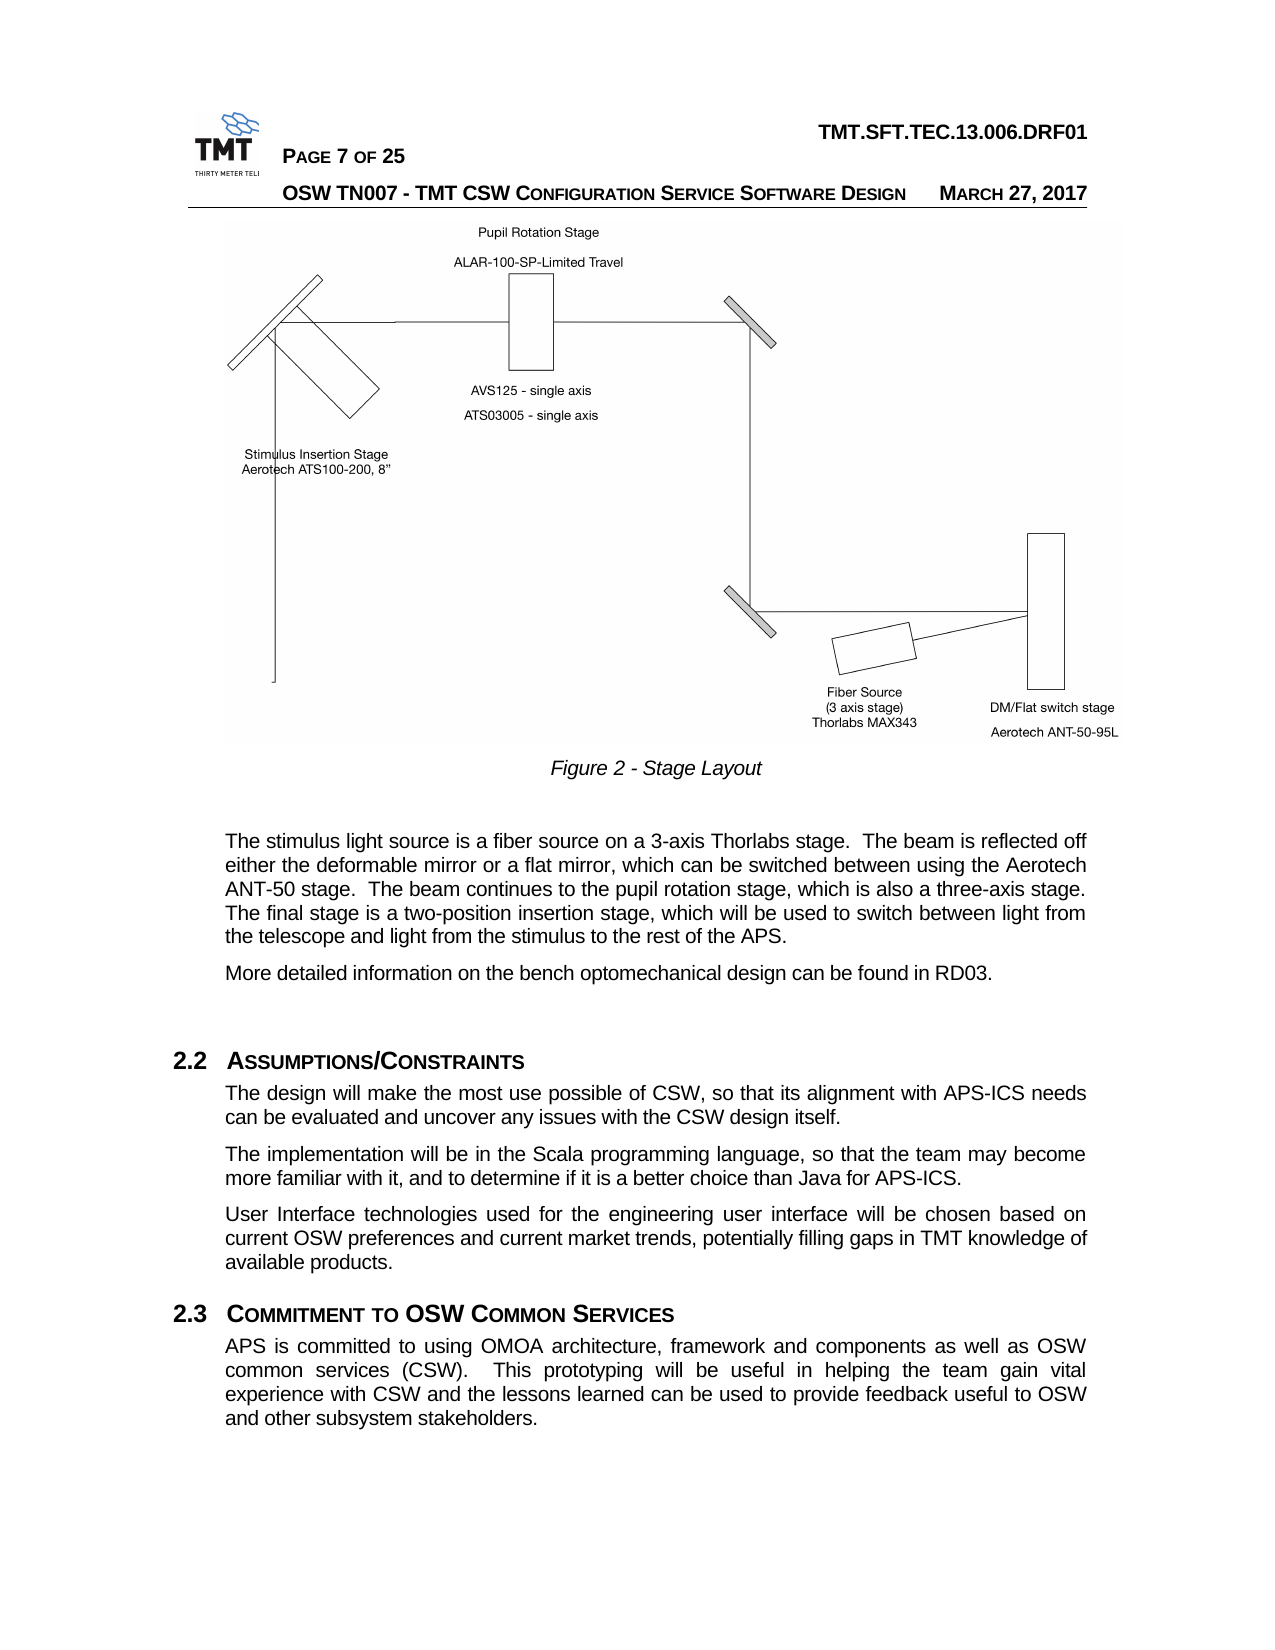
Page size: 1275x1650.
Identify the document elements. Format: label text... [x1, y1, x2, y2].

text More detailed information on the bench optomechanical design can be found in RD03. [225, 961, 1087, 985]
subtitle Commitment to OSW Common Services [207, 1299, 1087, 1328]
text APS is committed to using OMOA architecture, framework and components as well as OSW common services (CSW). This prototyping will be useful in helping the team gain vital experience with CSW and the lessons learned can be used to provide feedback useful to OSW and other subsystem stakeholders. [225, 1334, 1087, 1430]
picture [195, 112, 259, 176]
text The design will make the most use possible of CSW, so that its alignment with APS-ICS needs can be evaluated and uncover any issues with the CSW design itself. [225, 1081, 1087, 1129]
picture [225, 220, 1123, 744]
subtitle Assumptions/Constraints [207, 1046, 1087, 1075]
text The implementation will be in the Scala programming language, so that the team may become more familiar with it, and to determine if it is a better choice than Java for APS-ICS. [225, 1142, 1087, 1189]
text The stimulus light source is a fiber source on a 3-axis Thorlabs stage. The beam is reflected off either the deformable mirror or a flat mirror, which can be switched between using the Aerotech ANT-50 stage. The beam continues to the pupil rotation stage, which is also a three-axis stage. The final stage is a two-position insertion stage, which will be used to switch between light from the telescope and light from the stimulus to the rest of the APS. [225, 828, 1087, 948]
text User Interface technologies used for the engineering user interface will be chosen based on current OSW preferences and current market trends, potentially filling gaps in TMT knowledge of available products. [225, 1202, 1087, 1274]
